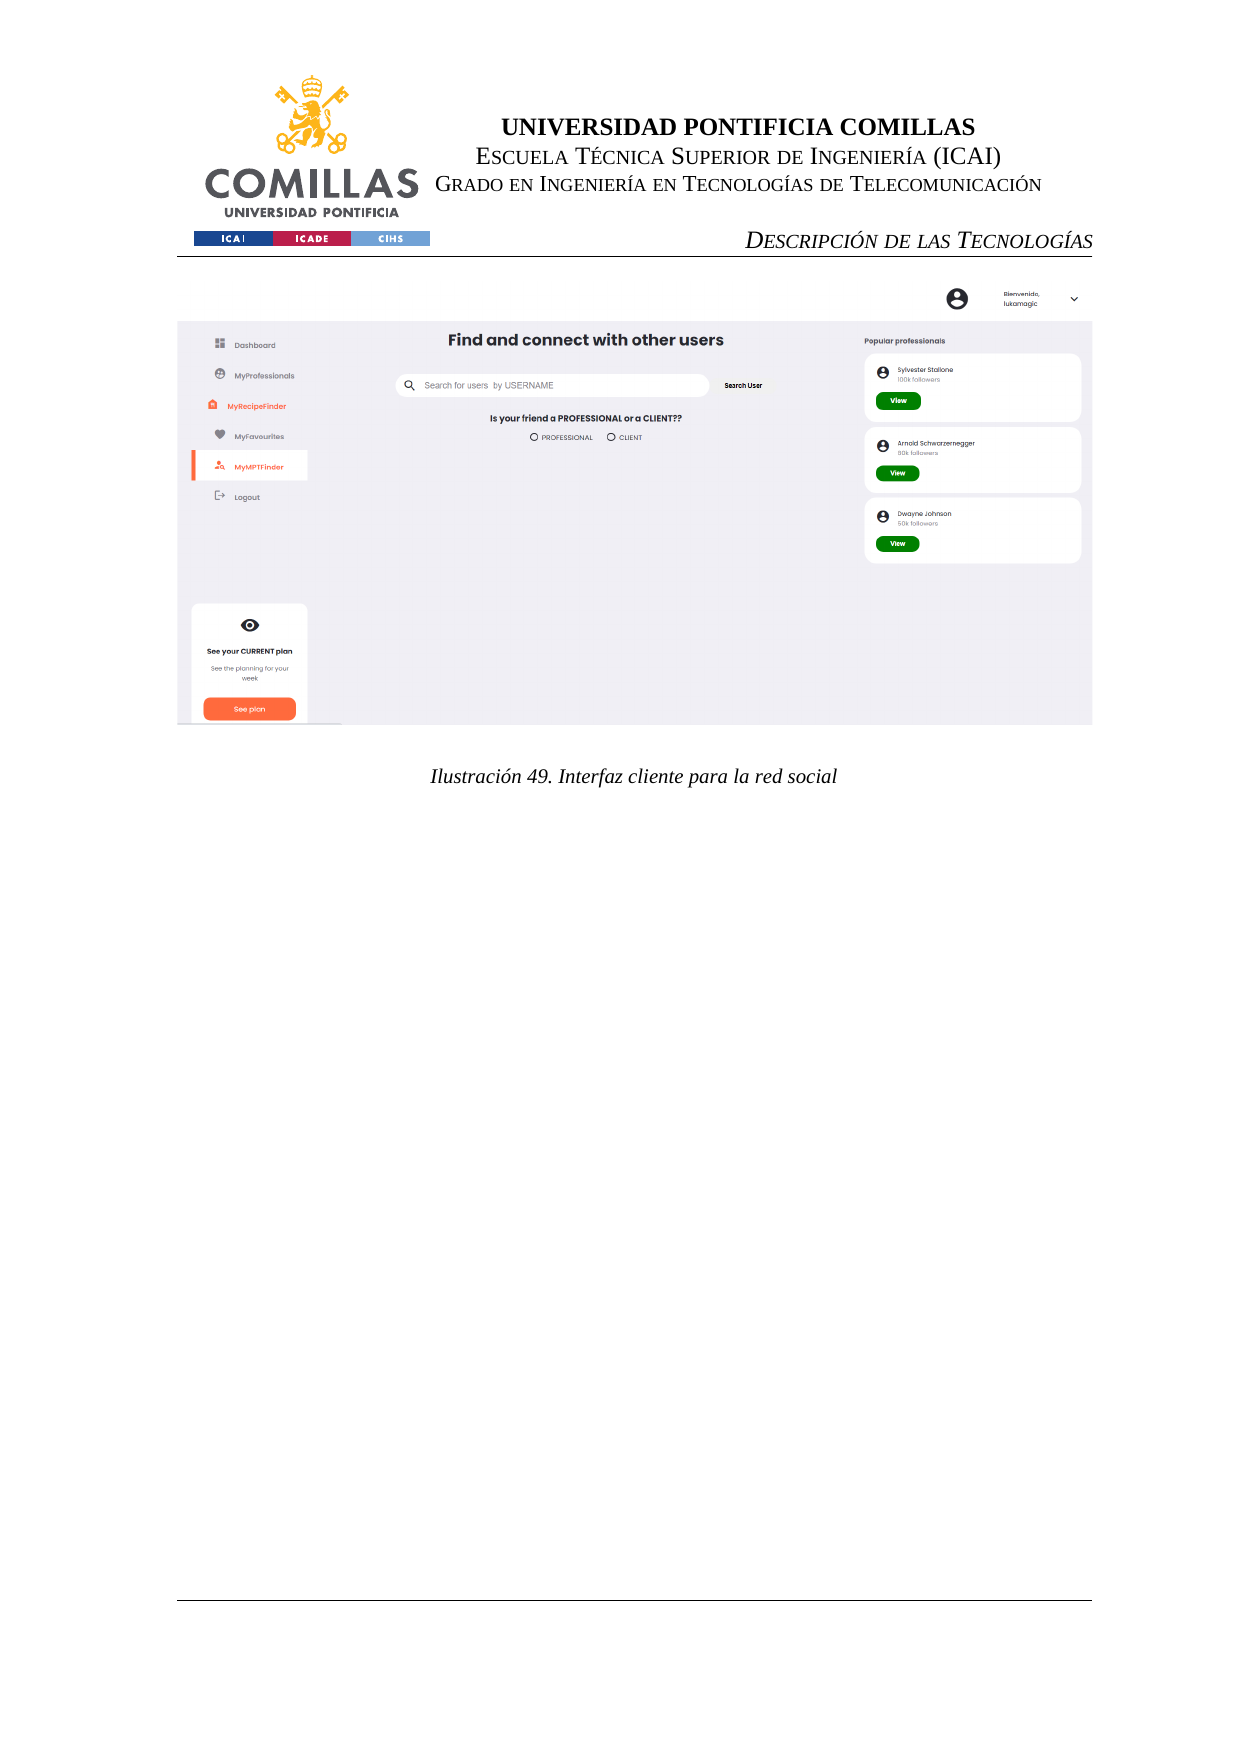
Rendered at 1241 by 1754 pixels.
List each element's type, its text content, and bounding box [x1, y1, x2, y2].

picture [177, 281, 1093, 725]
